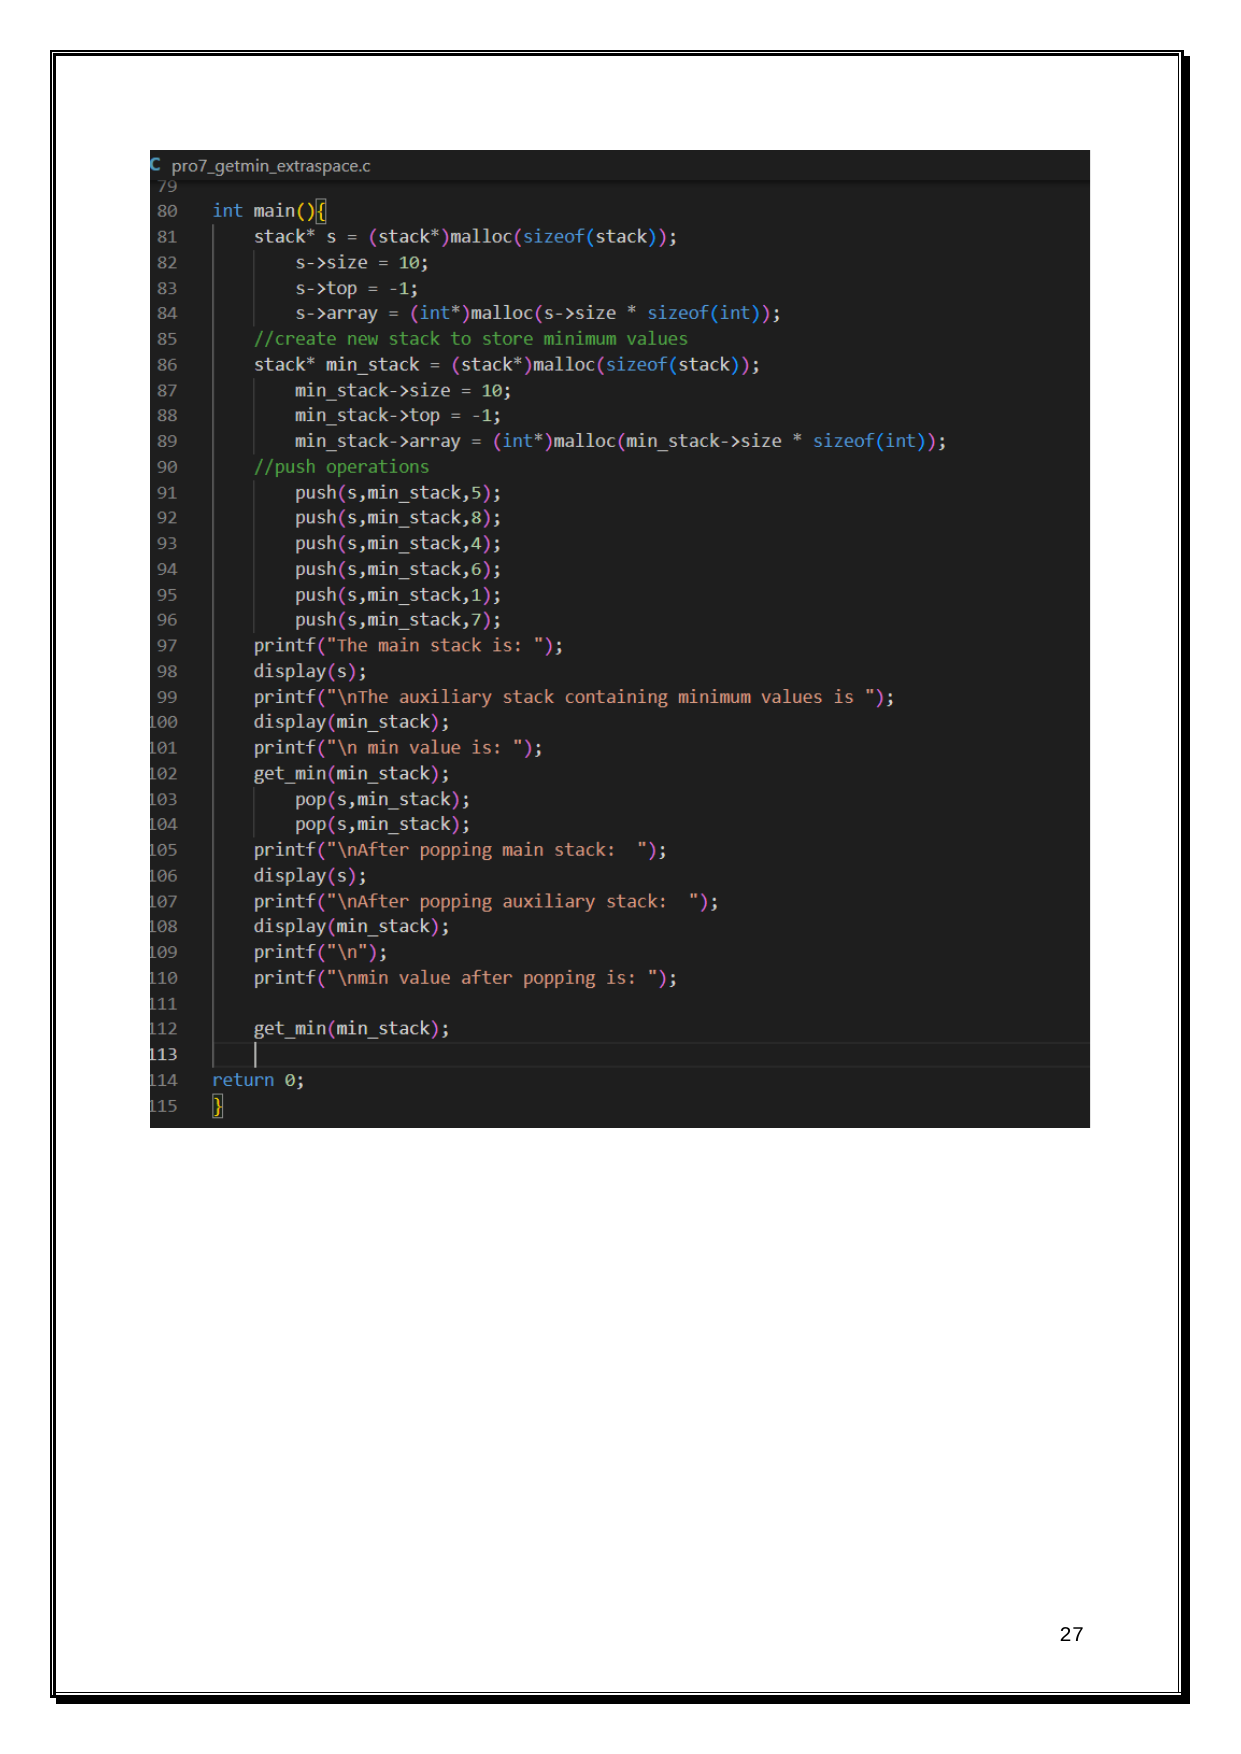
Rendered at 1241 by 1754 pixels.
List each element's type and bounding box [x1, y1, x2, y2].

picture [150, 150, 1091, 1128]
